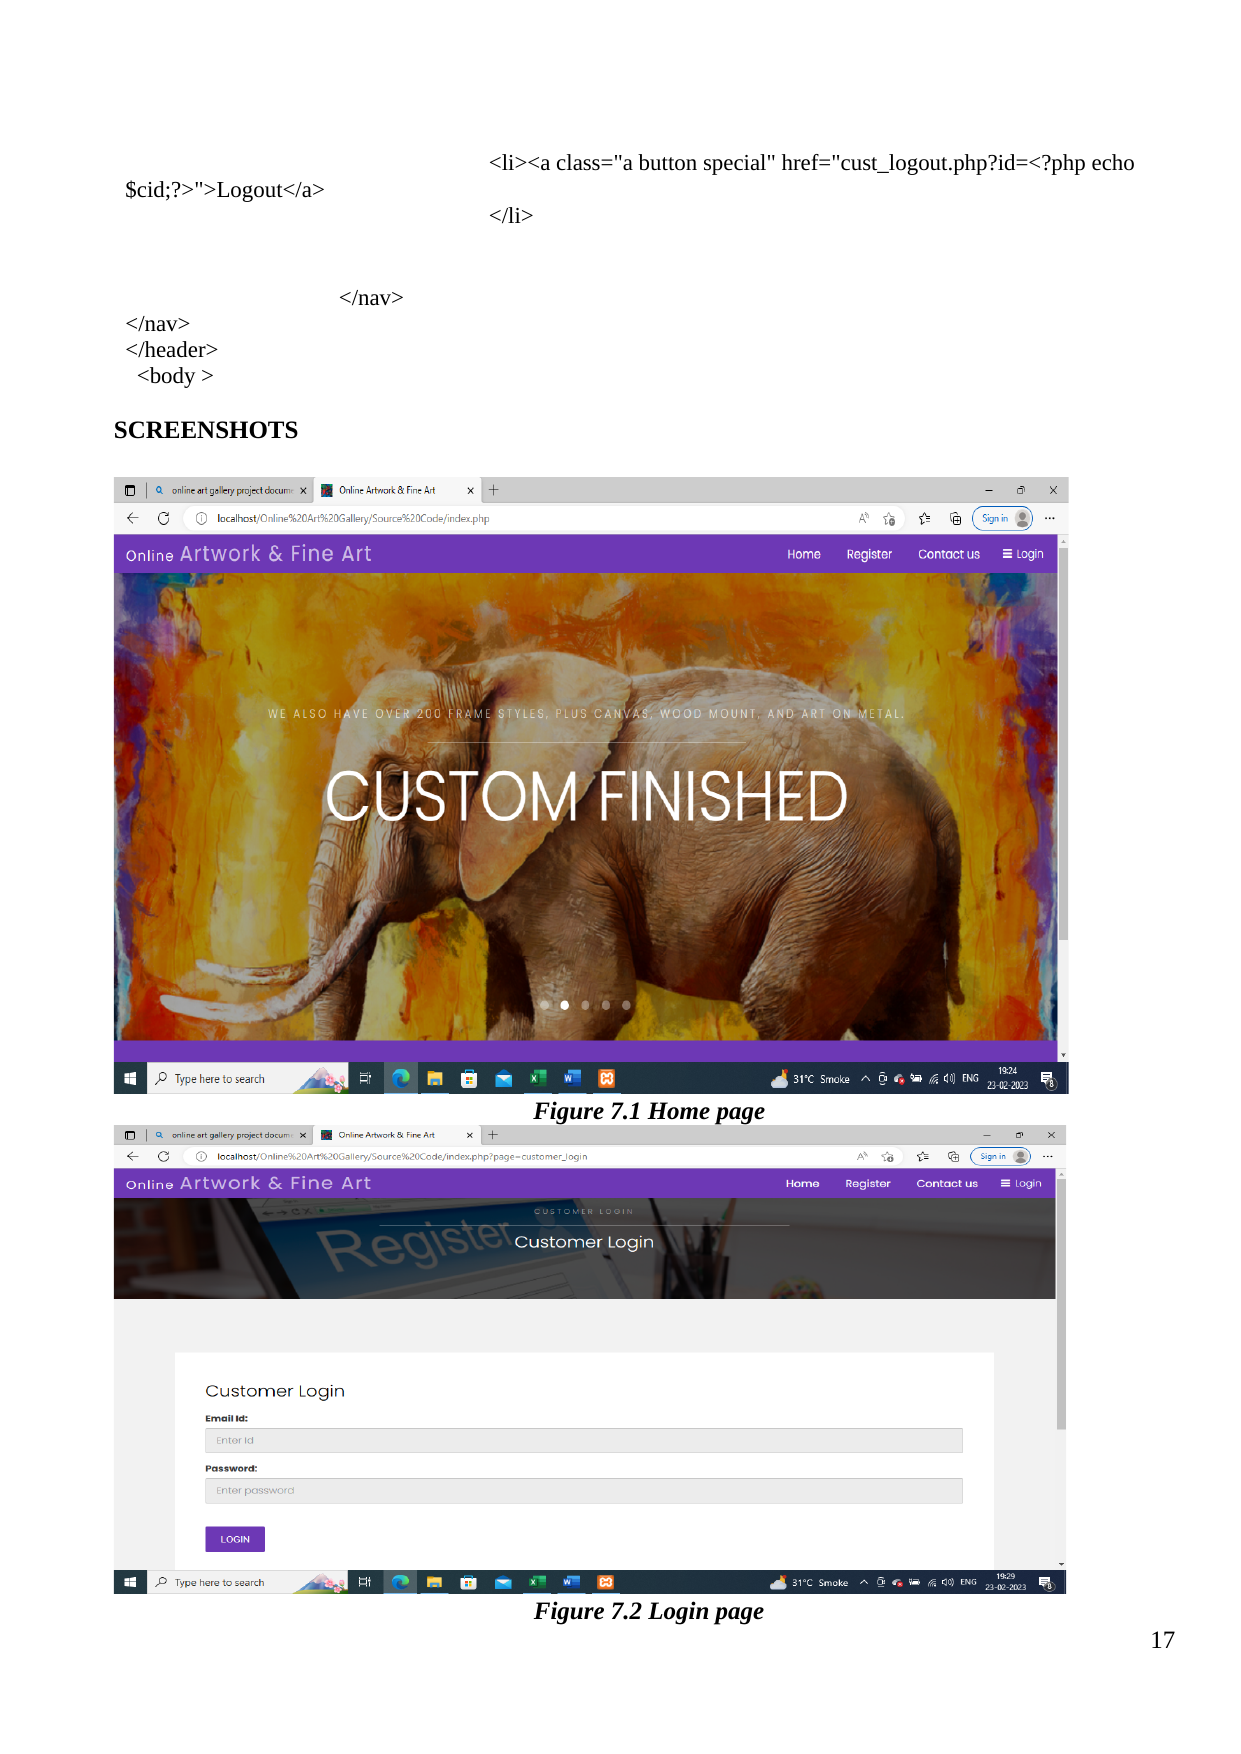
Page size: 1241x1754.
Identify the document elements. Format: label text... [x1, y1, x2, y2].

text <body > [125, 363, 1175, 389]
text </li> [125, 202, 1175, 228]
text </header> [125, 336, 1175, 363]
text </nav> [125, 283, 1175, 310]
text SCREENSHOTS [114, 415, 1078, 444]
picture [113, 477, 1069, 1094]
picture [113, 1125, 1067, 1594]
text Figure 7.2 Login page [125, 1596, 1175, 1625]
text </nav> [125, 310, 1175, 336]
text <li><a class="a button special" href="cust_logout.php?id=<?php echo $cid;?>">Logout</a> [125, 149, 1175, 202]
text Figure 7.1 Home page [125, 1096, 1175, 1125]
